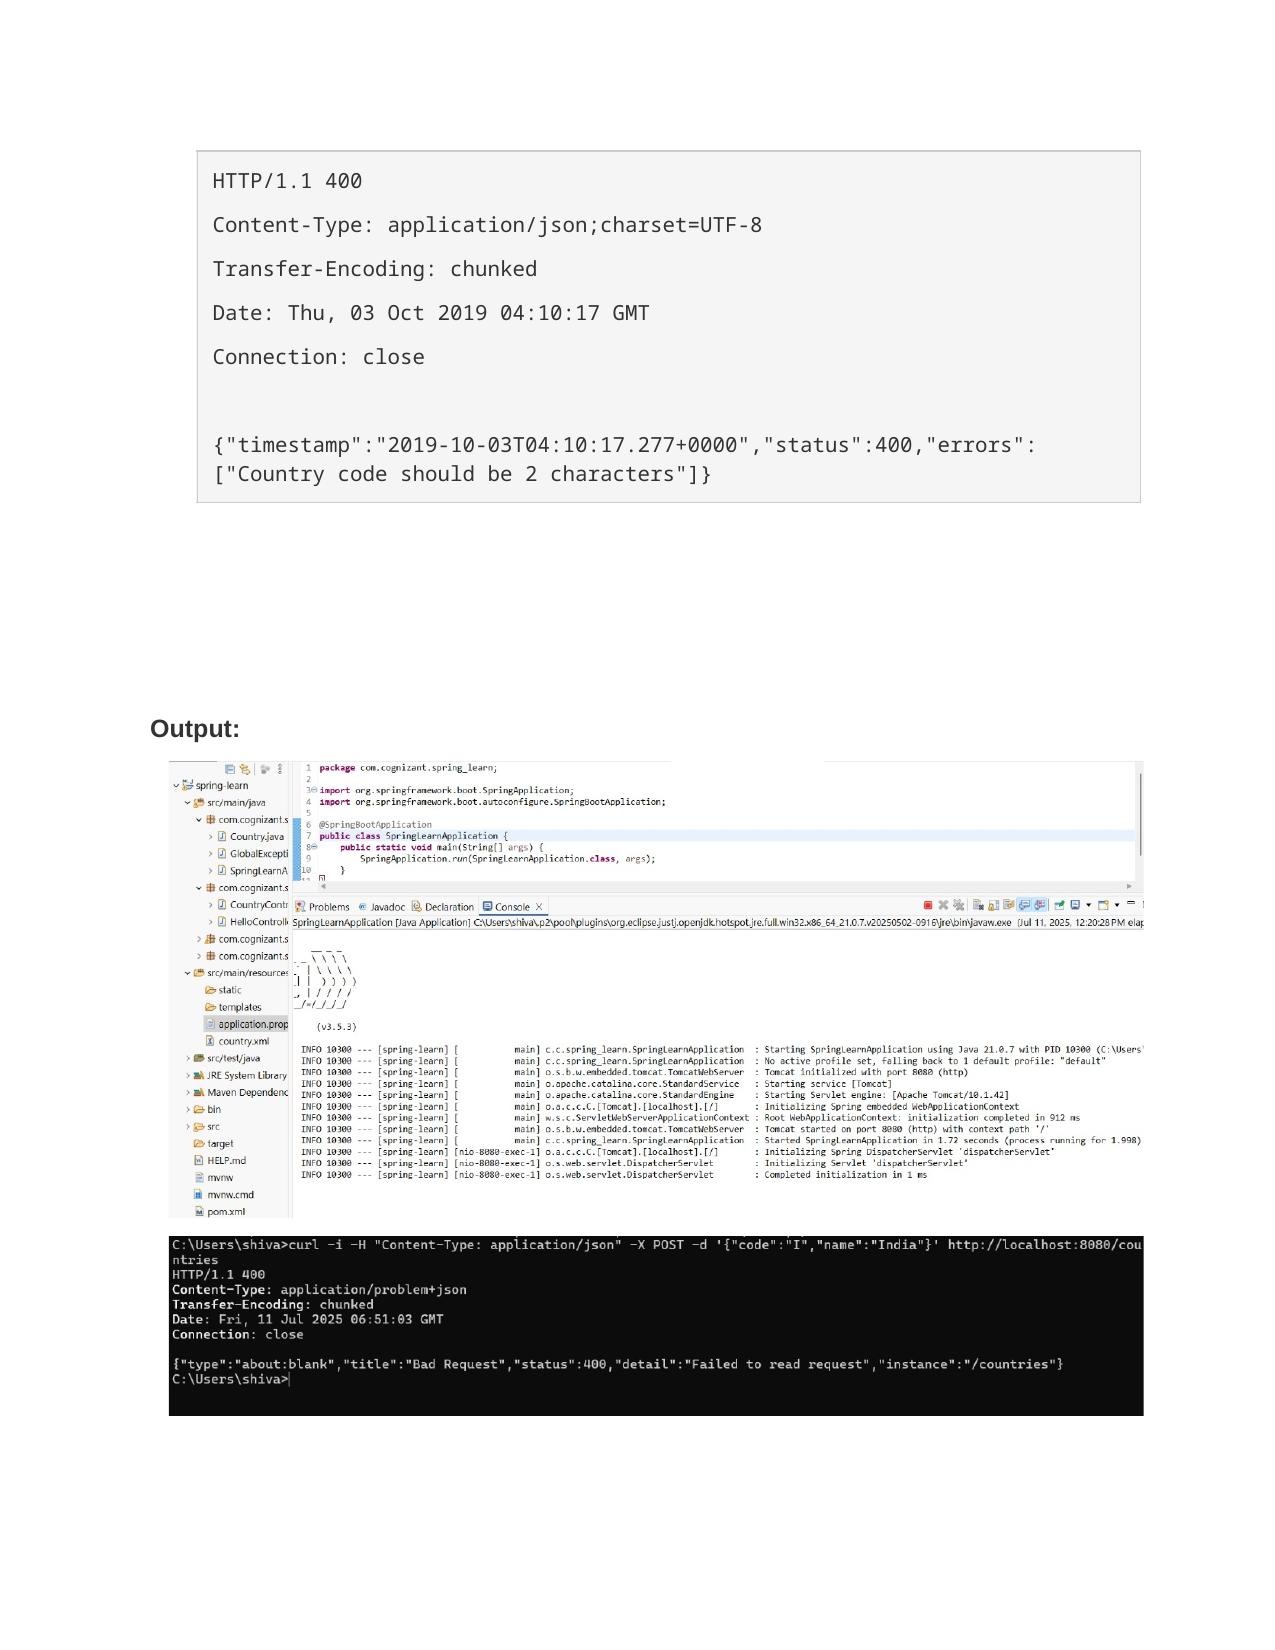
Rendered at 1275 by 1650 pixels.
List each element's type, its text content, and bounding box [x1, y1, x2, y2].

text {"timestamp":"2019-10-03T04:10:17.277+0000","status":400,"errors":["Country code should be 2 characters"]} [198, 414, 1140, 502]
text Connection: close [198, 326, 1140, 370]
text Content-Type: application/json;charset=UTF-8 [198, 194, 1140, 238]
text Output: [150, 713, 1125, 742]
text Transfer-Encoding: chunked [198, 238, 1140, 282]
text HTTP/1.1 400 [198, 152, 1140, 194]
text Date: Thu, 03 Oct 2019 04:10:17 GMT [198, 282, 1140, 326]
